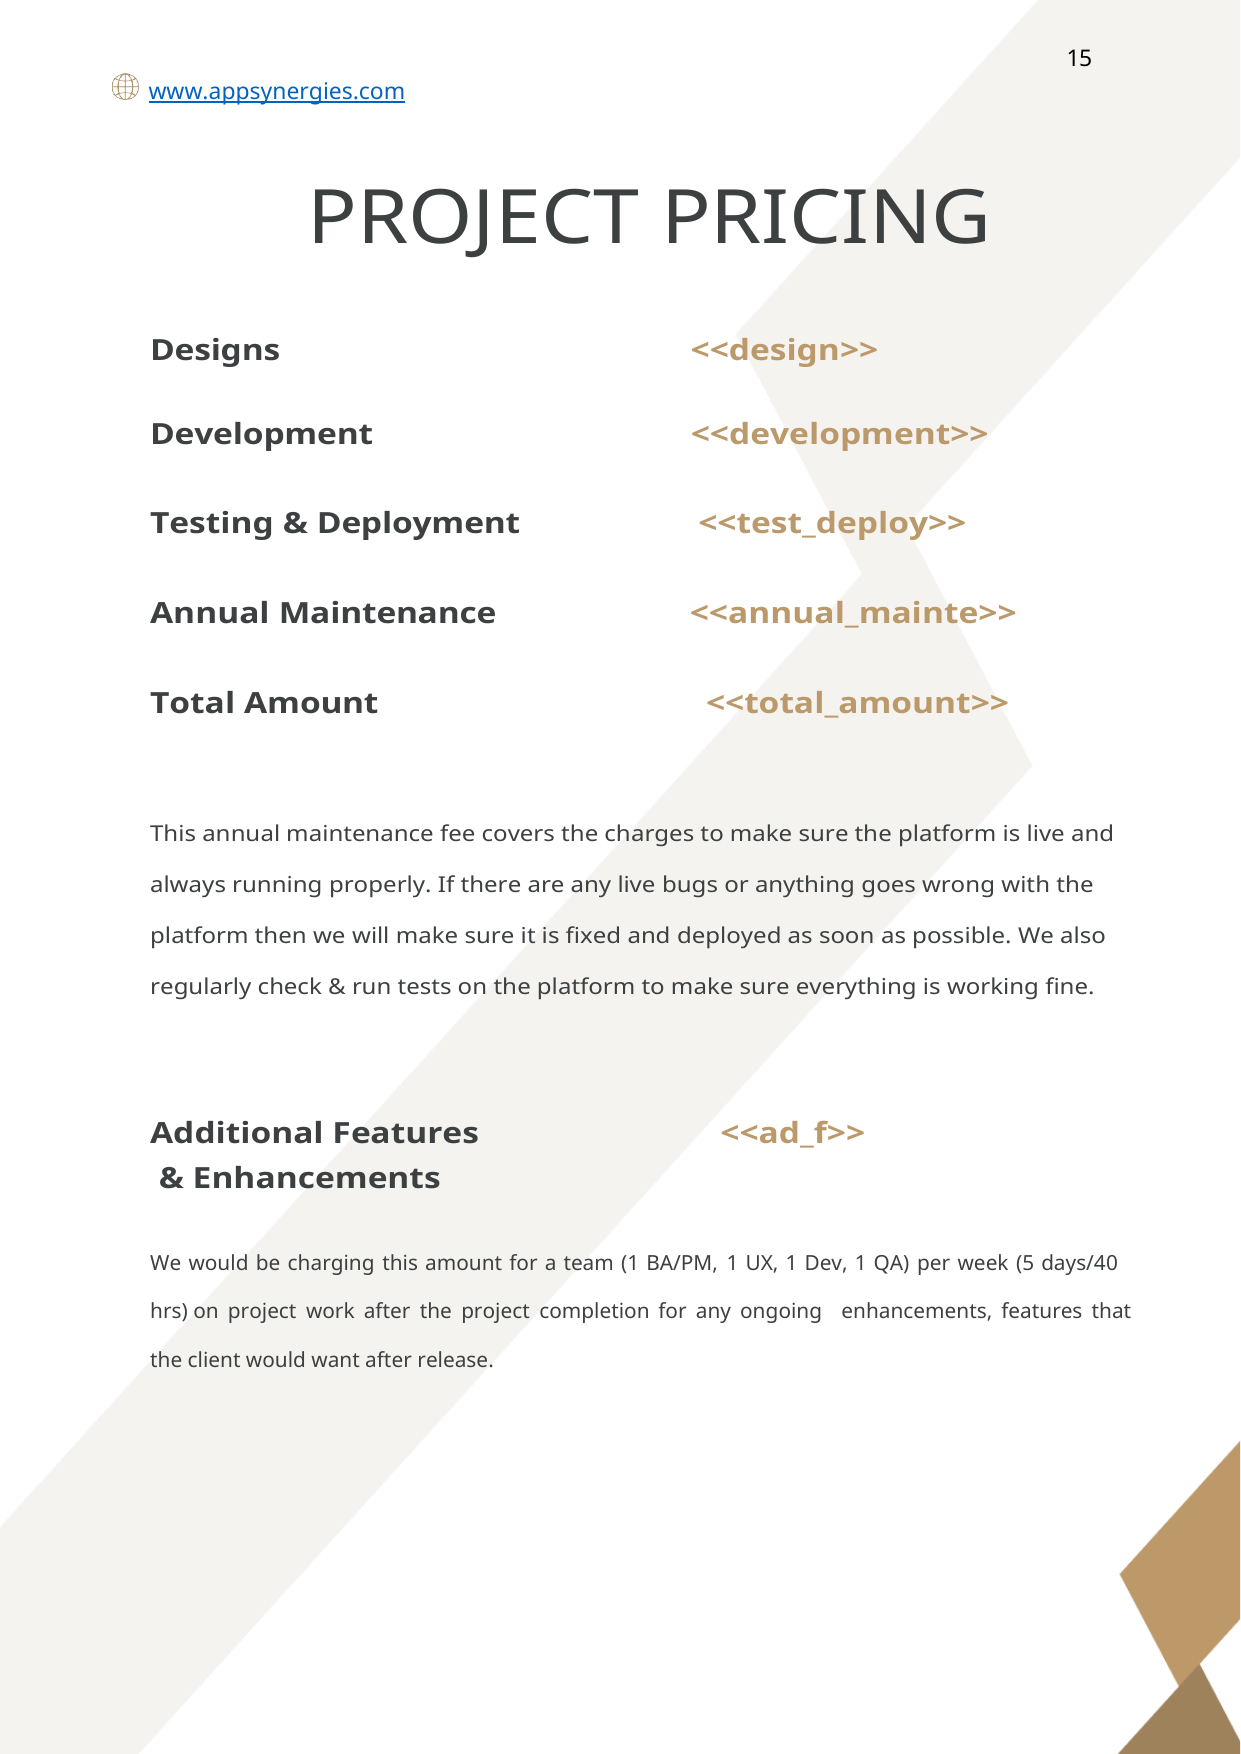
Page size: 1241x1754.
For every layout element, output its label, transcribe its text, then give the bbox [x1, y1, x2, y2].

text Development <<development>> [150, 413, 1240, 453]
text & Enhancements [150, 1157, 881, 1197]
text 15 [1066, 42, 1240, 73]
text Annual Maintenance <<annual_mainte>> [150, 592, 1240, 632]
text Additional Features <<ad_f>> [150, 1113, 881, 1152]
text We would be charging this amount for a team (1 BA/PM, 1 UX, 1 Dev, 1 QA) per week (5 days/40 hrs) on project work after the project completion for any ongoing enhancements, features that the client would want after release. [150, 1248, 1148, 1373]
text Testing & Deployment <<test_deploy>> [150, 503, 1240, 542]
text www.appsynergies.com [112, 74, 1240, 106]
picture [0, 0, 1241, 1754]
text Total Amount <<total_amount>> [150, 682, 1240, 722]
text This annual maintenance fee covers the charges to make sure the platform is live and always running properly. If there are any live bugs or anything goes wrong with the platform then we will make sure it is fixed and deployed as soon as possible. We also regularly check & run tests on the platform to make sure everything is working fine. [150, 818, 1148, 1001]
text Designs <<design>> [150, 329, 1240, 369]
subtitle PROJECT PRICING [118, 163, 1181, 265]
